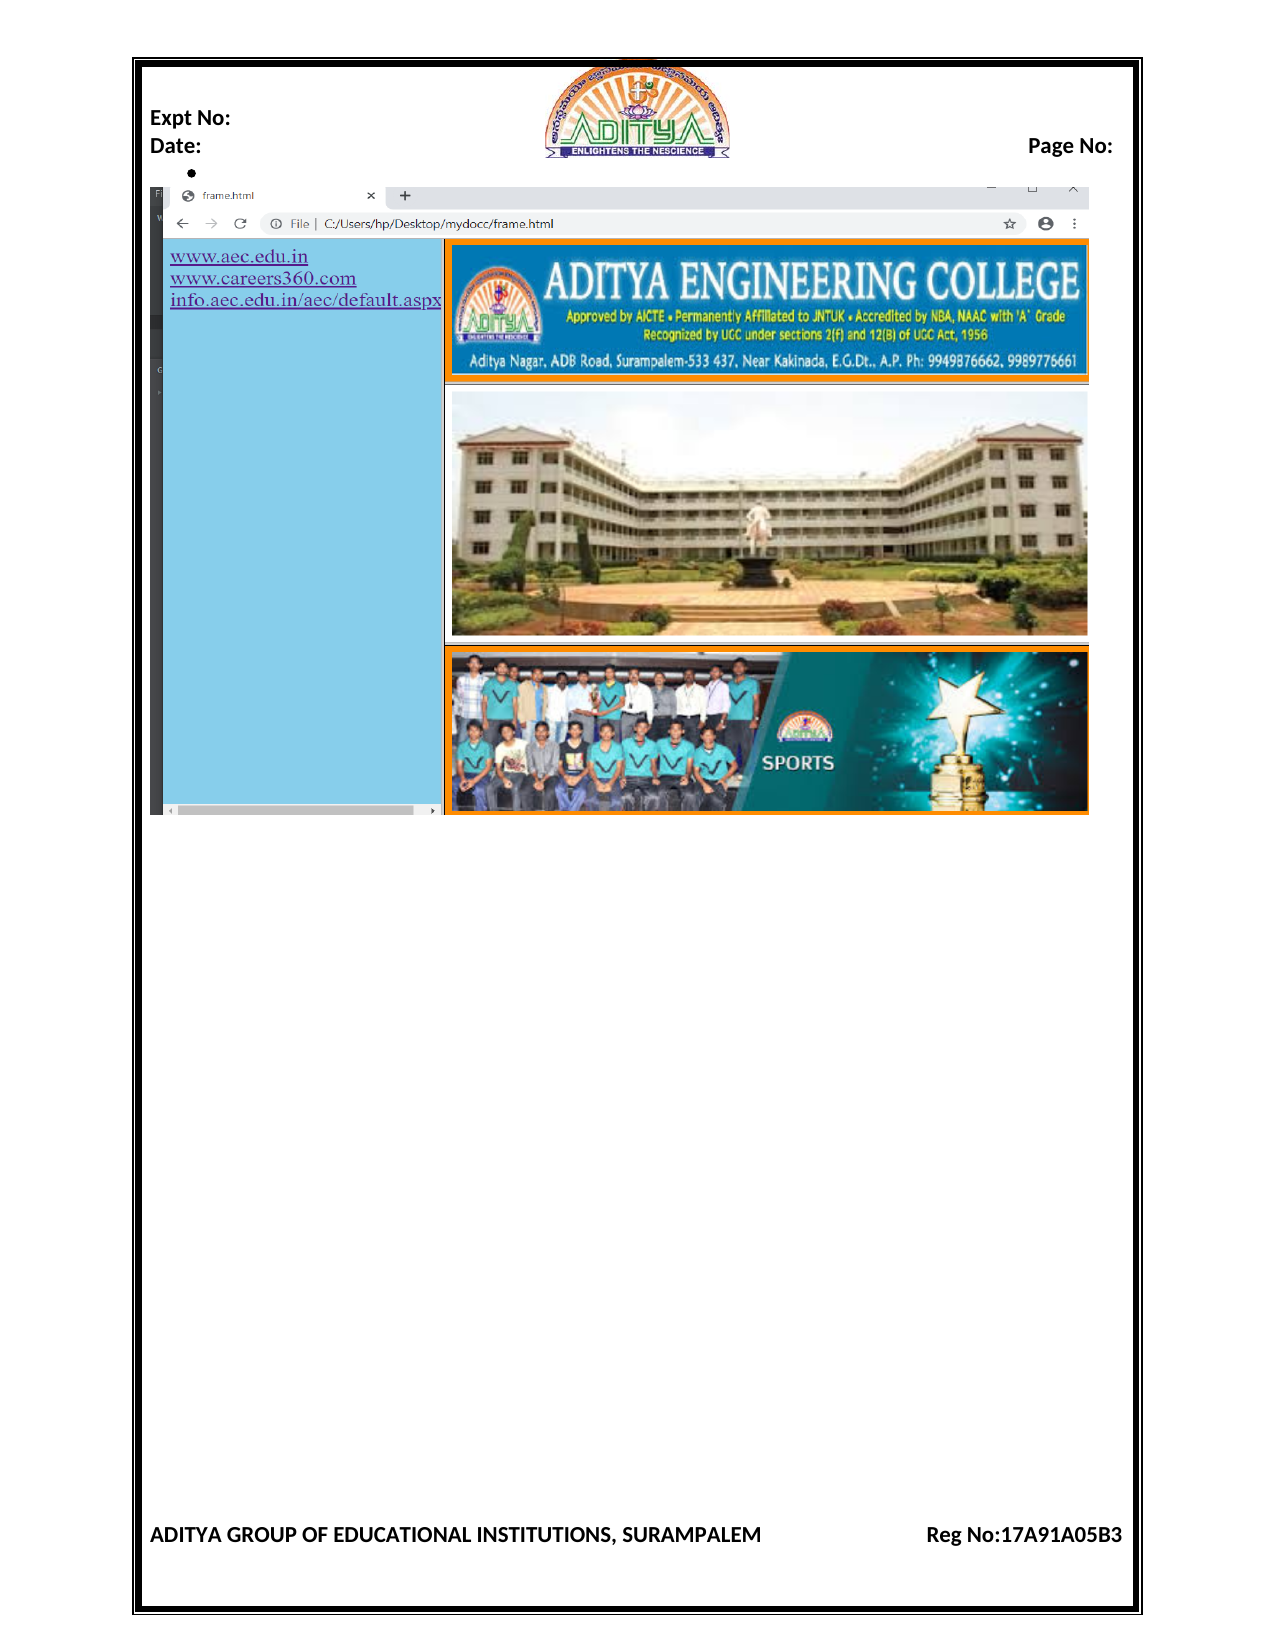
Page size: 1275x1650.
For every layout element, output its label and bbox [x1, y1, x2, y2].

picture [150, 187, 1089, 815]
picture [545, 67, 730, 158]
